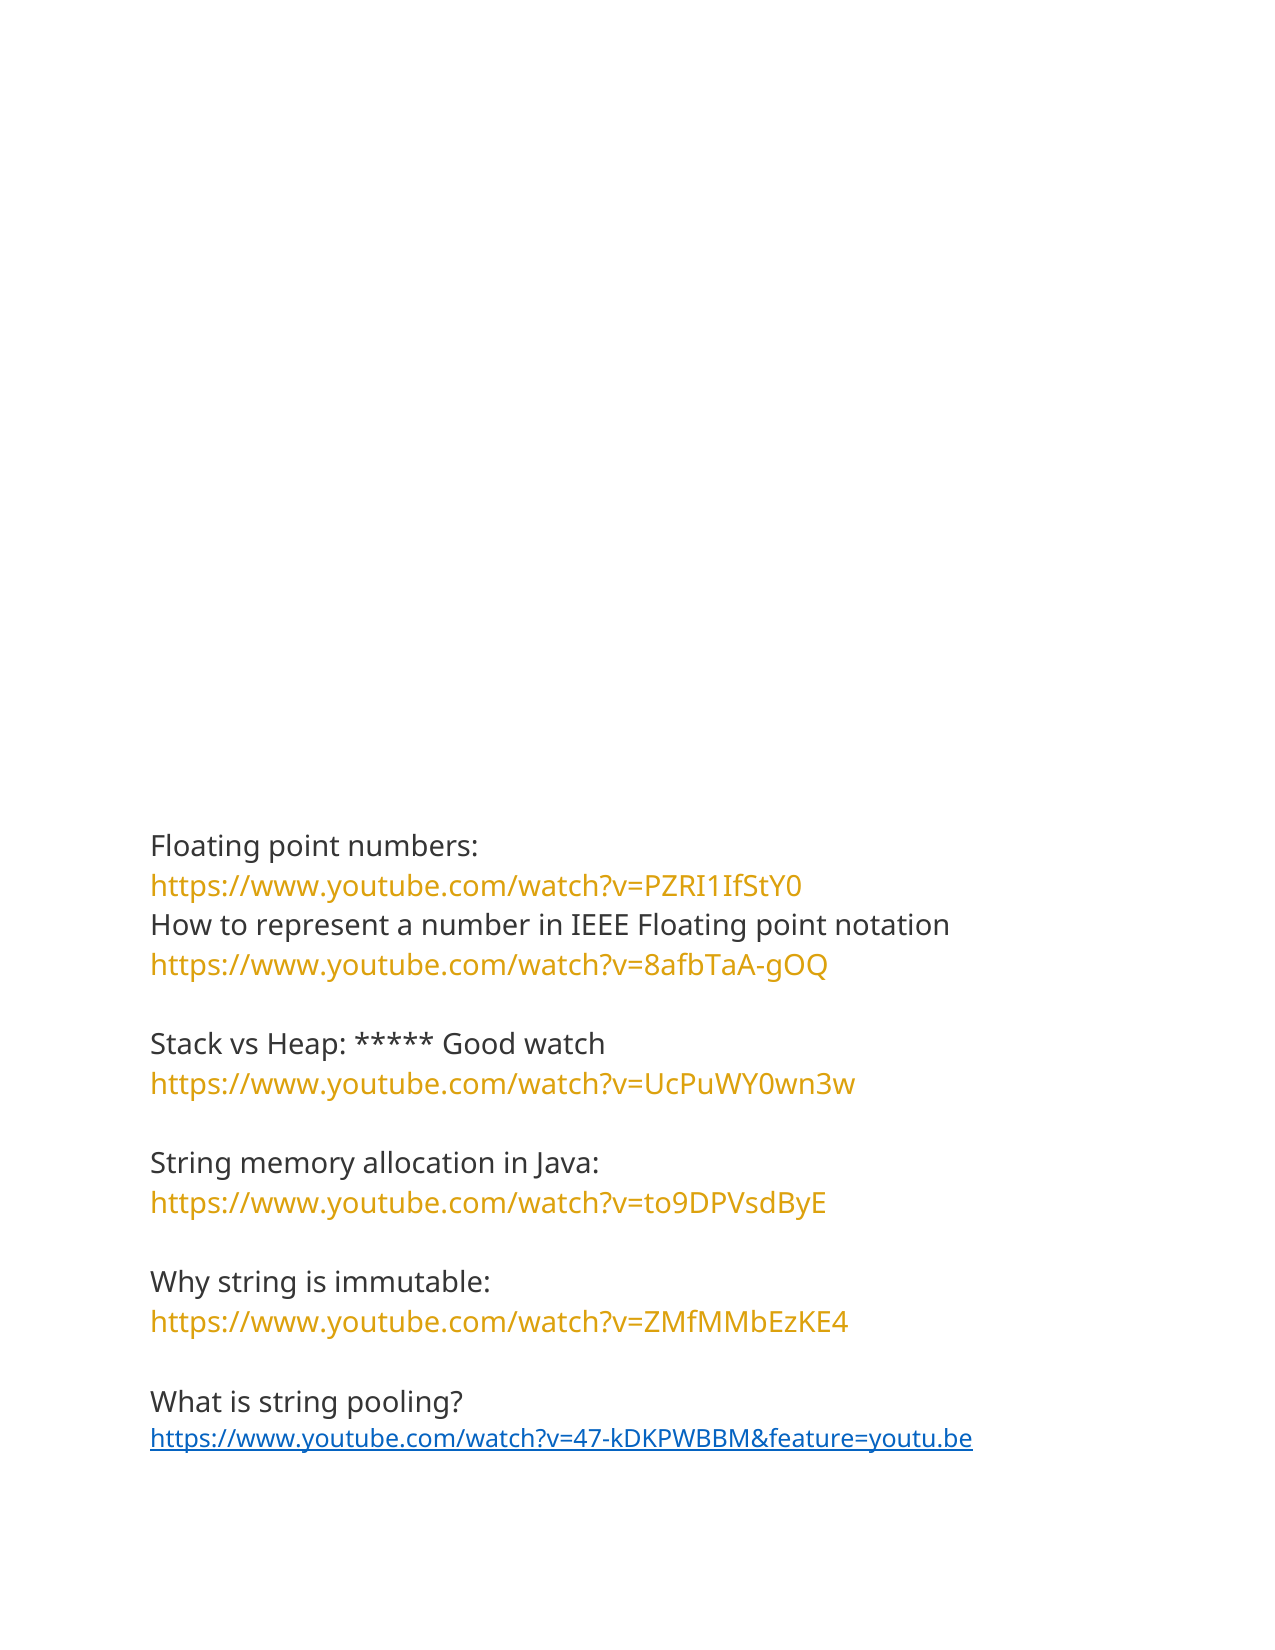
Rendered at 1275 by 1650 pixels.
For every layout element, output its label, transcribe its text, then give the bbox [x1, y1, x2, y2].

text Floating point numbers: [150, 825, 1125, 865]
text Why string is immutable: [150, 1262, 1125, 1301]
text https://www.youtube.com/watch?v=ZMfMMbEzKE4 [150, 1301, 1125, 1341]
text How to represent a number in IEEE Floating point notation [150, 904, 1125, 944]
text https://www.youtube.com/watch?v=47-kDKPWBBM&feature=youtu.be [150, 1421, 1125, 1454]
text String memory allocation in Java: [150, 1143, 1125, 1182]
text What is string pooling? [150, 1381, 1125, 1421]
text https://www.youtube.com/watch?v=PZRI1IfStY0 [150, 865, 1125, 904]
text https://www.youtube.com/watch?v=8afbTaA-gOQ [150, 944, 1125, 984]
text Stack vs Heap: ***** Good watch [150, 1024, 1125, 1063]
text https://www.youtube.com/watch?v=to9DPVsdByE [150, 1182, 1125, 1222]
text https://www.youtube.com/watch?v=UcPuWY0wn3w [150, 1063, 1125, 1103]
